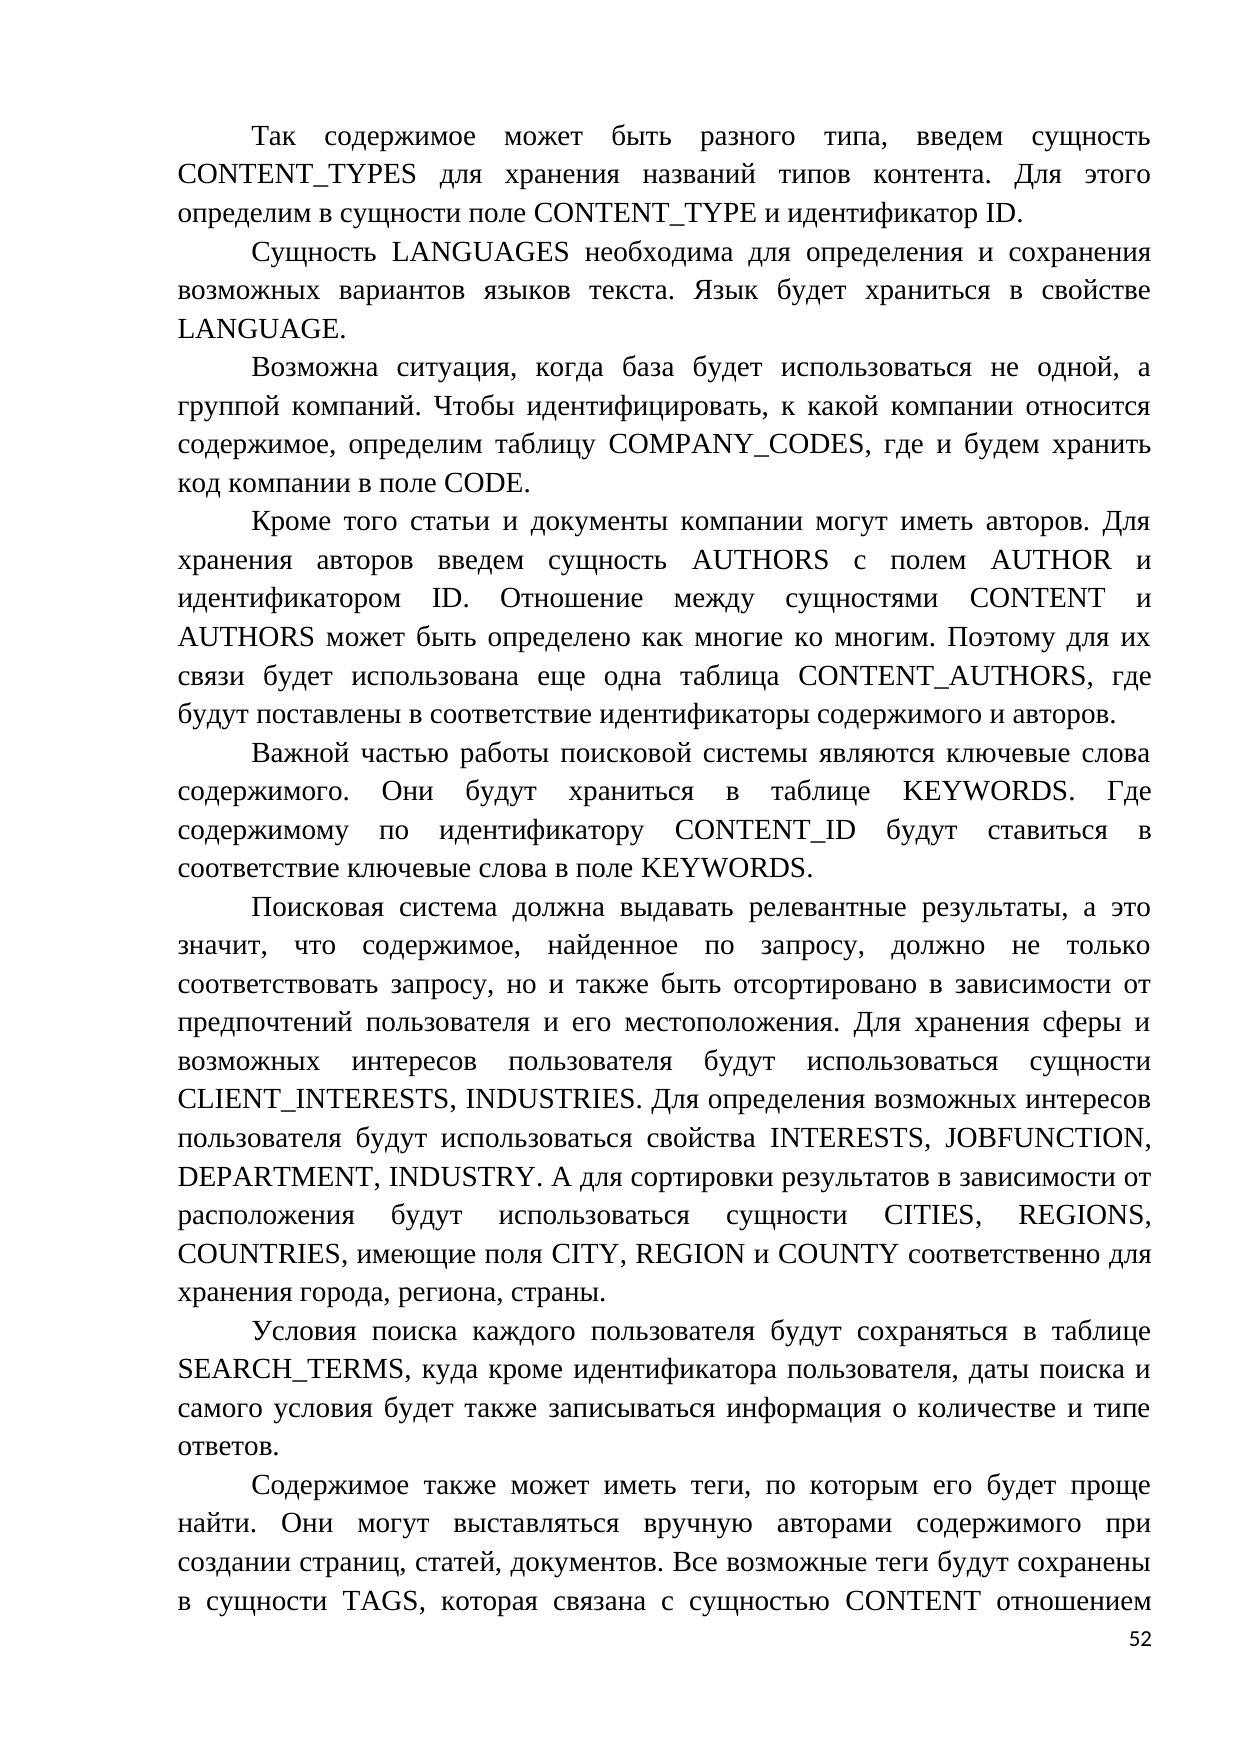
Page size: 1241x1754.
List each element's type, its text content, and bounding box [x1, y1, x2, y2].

text Так содержимое может быть разного типа, введем сущность CONTENT_TYPES для хранения названий типов контента. Для этого определим в сущности поле CONTENT_TYPE и идентификатор ID. [177, 118, 1152, 229]
text Условия поиска каждого пользователя будут сохраняться в таблице SEARCH_TERMS, куда кроме идентификатора пользователя, даты поиска и самого условия будет также записываться информация о количестве и типе ответов. [177, 1313, 1152, 1462]
text Поисковая система должна выдавать релевантные результаты, а это значит, что содержимое, найденное по запросу, должно не только соответствовать запросу, но и также быть отсортировано в зависимости от предпочтений пользователя и его местоположения. Для хранения сферы и возможных интересов пользователя будут использоваться сущности CLIENT_INTERESTS, INDUSTRIES. Для определения возможных интересов пользователя будут использоваться свойства INTERESTS, JOBFUNCTION, DEPARTMENT, INDUSTRY. А для сортировки результатов в зависимости от расположения будут использоваться сущности CITIES, REGIONS, COUNTRIES, имеющие поля CITY, REGION и COUNTY соответственно для хранения города, региона, страны. [177, 889, 1152, 1308]
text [177, 1467, 1152, 1616]
text Сущность LANGUAGES необходима для определения и сохранения возможных вариантов языков текста. Язык будет храниться в свойстве LANGUAGE. [177, 234, 1152, 344]
text Важной частью работы поисковой системы являются ключевые слова содержимого. Они будут храниться в таблице KEYWORDS. Где содержимому по идентификатору CONTENT_ID будут ставиться в соответствие ключевые слова в поле KEYWORDS. [177, 735, 1152, 884]
text Возможна ситуация, когда база будет использоваться не одной, а группой компаний. Чтобы идентифицировать, к какой компании относится содержимое, определим таблицу COMPANY_CODES, где и будем хранить код компании в поле CODE. [177, 349, 1152, 498]
text Кроме того статьи и документы компании могут иметь авторов. Для хранения авторов введем сущность AUTHORS с полем AUTHOR и идентификатором ID. Отношение между сущностями CONTENT и AUTHORS может быть определено как многие ко многим. Поэтому для их связи будет использована еще одна таблица CONTENT_AUTHORS, где будут поставлены в соответствие идентификаторы содержимого и авторов. [177, 503, 1152, 730]
